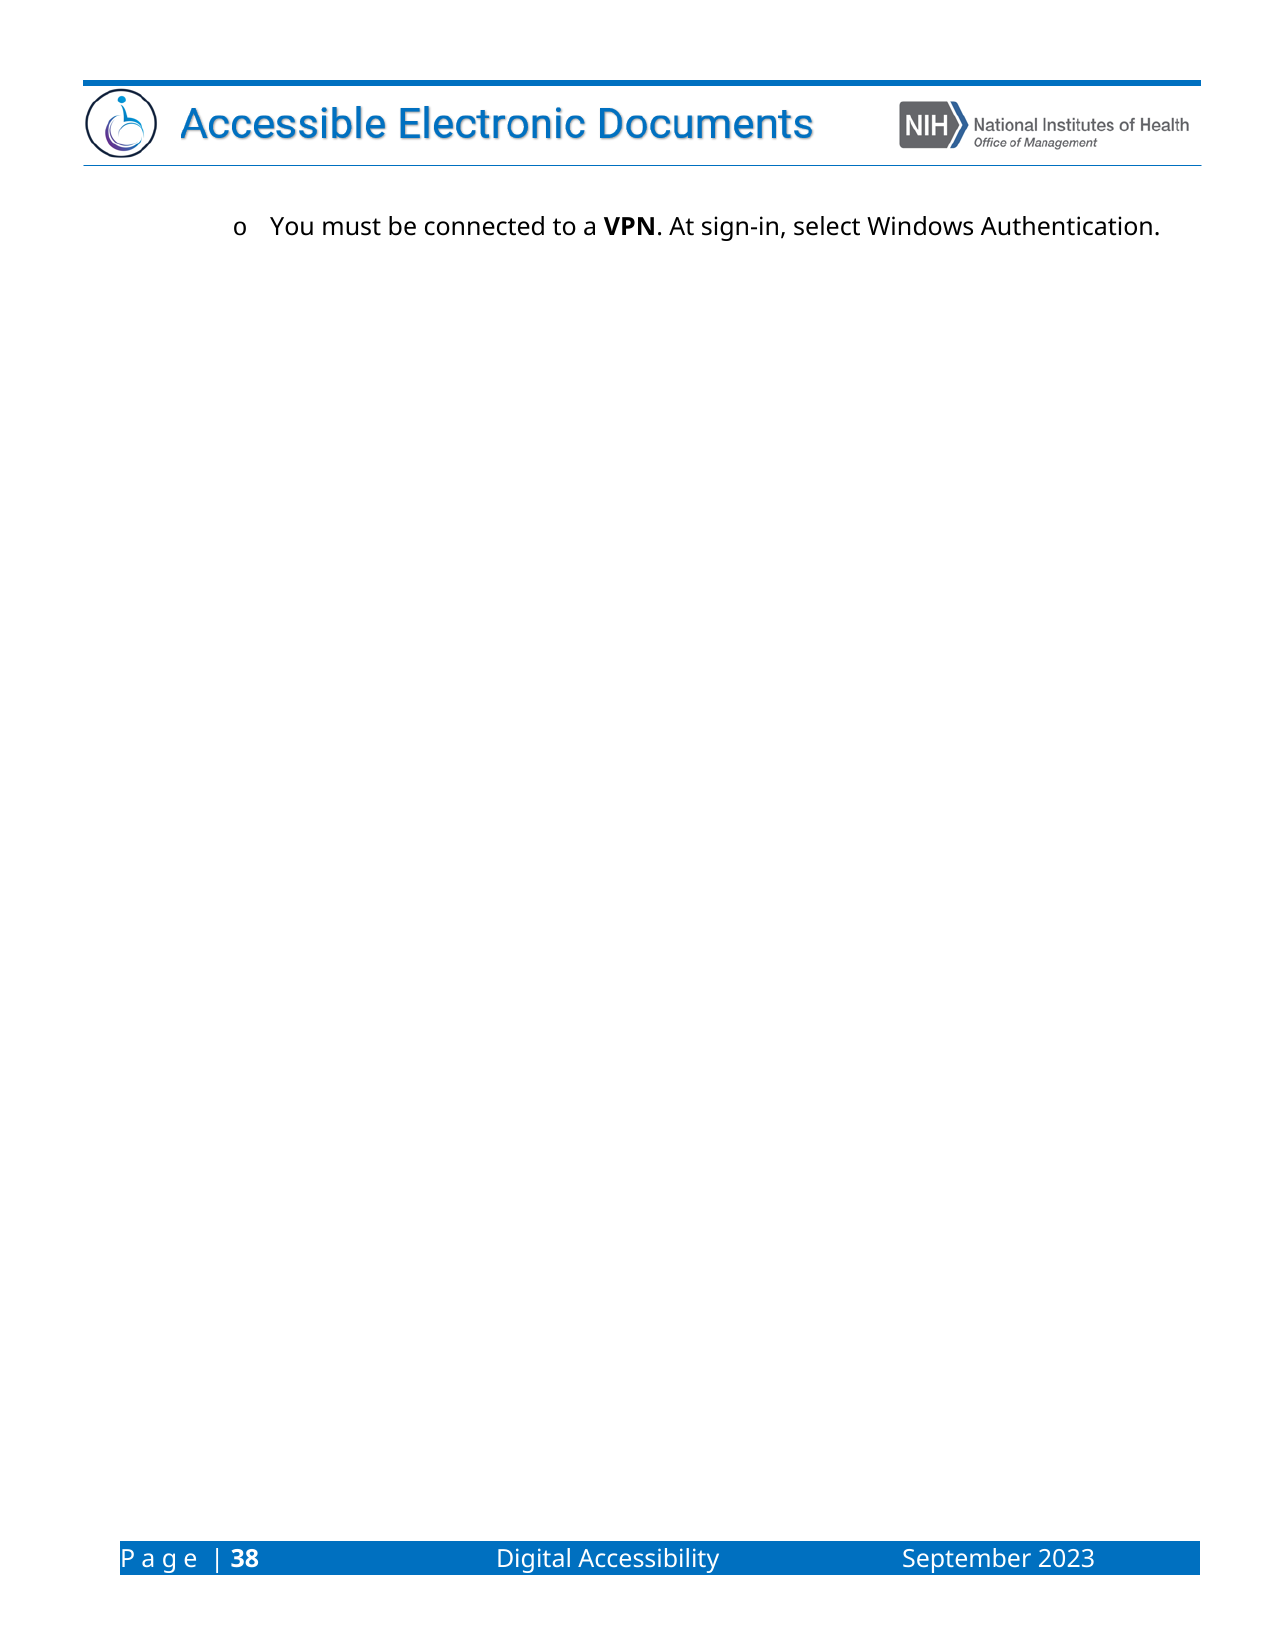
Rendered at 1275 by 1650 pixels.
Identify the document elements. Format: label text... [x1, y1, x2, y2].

list You must be connected to a VPN. At sign-in, select Windows Authentication. [232, 208, 1200, 243]
picture [75, 75, 1210, 171]
